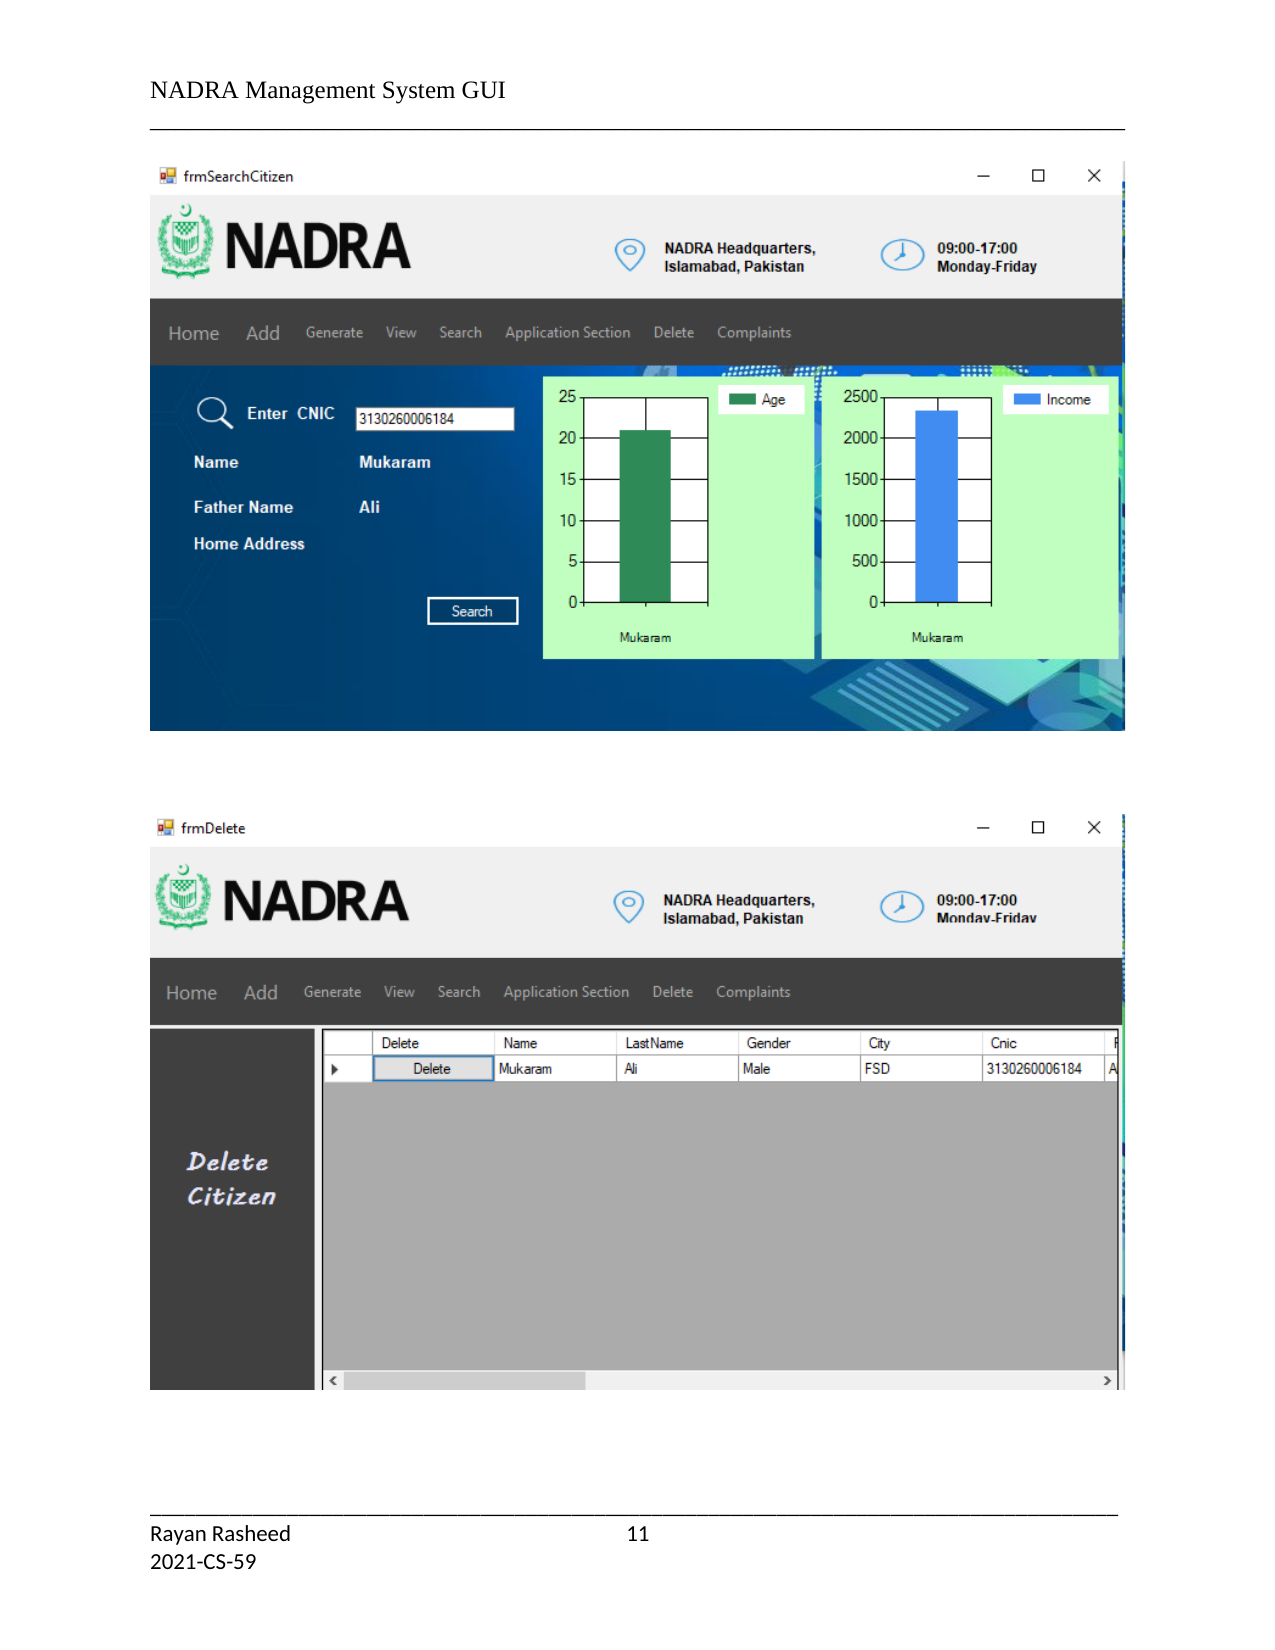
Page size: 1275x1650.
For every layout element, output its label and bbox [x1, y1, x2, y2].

picture [150, 814, 1125, 1390]
picture [150, 161, 1125, 731]
